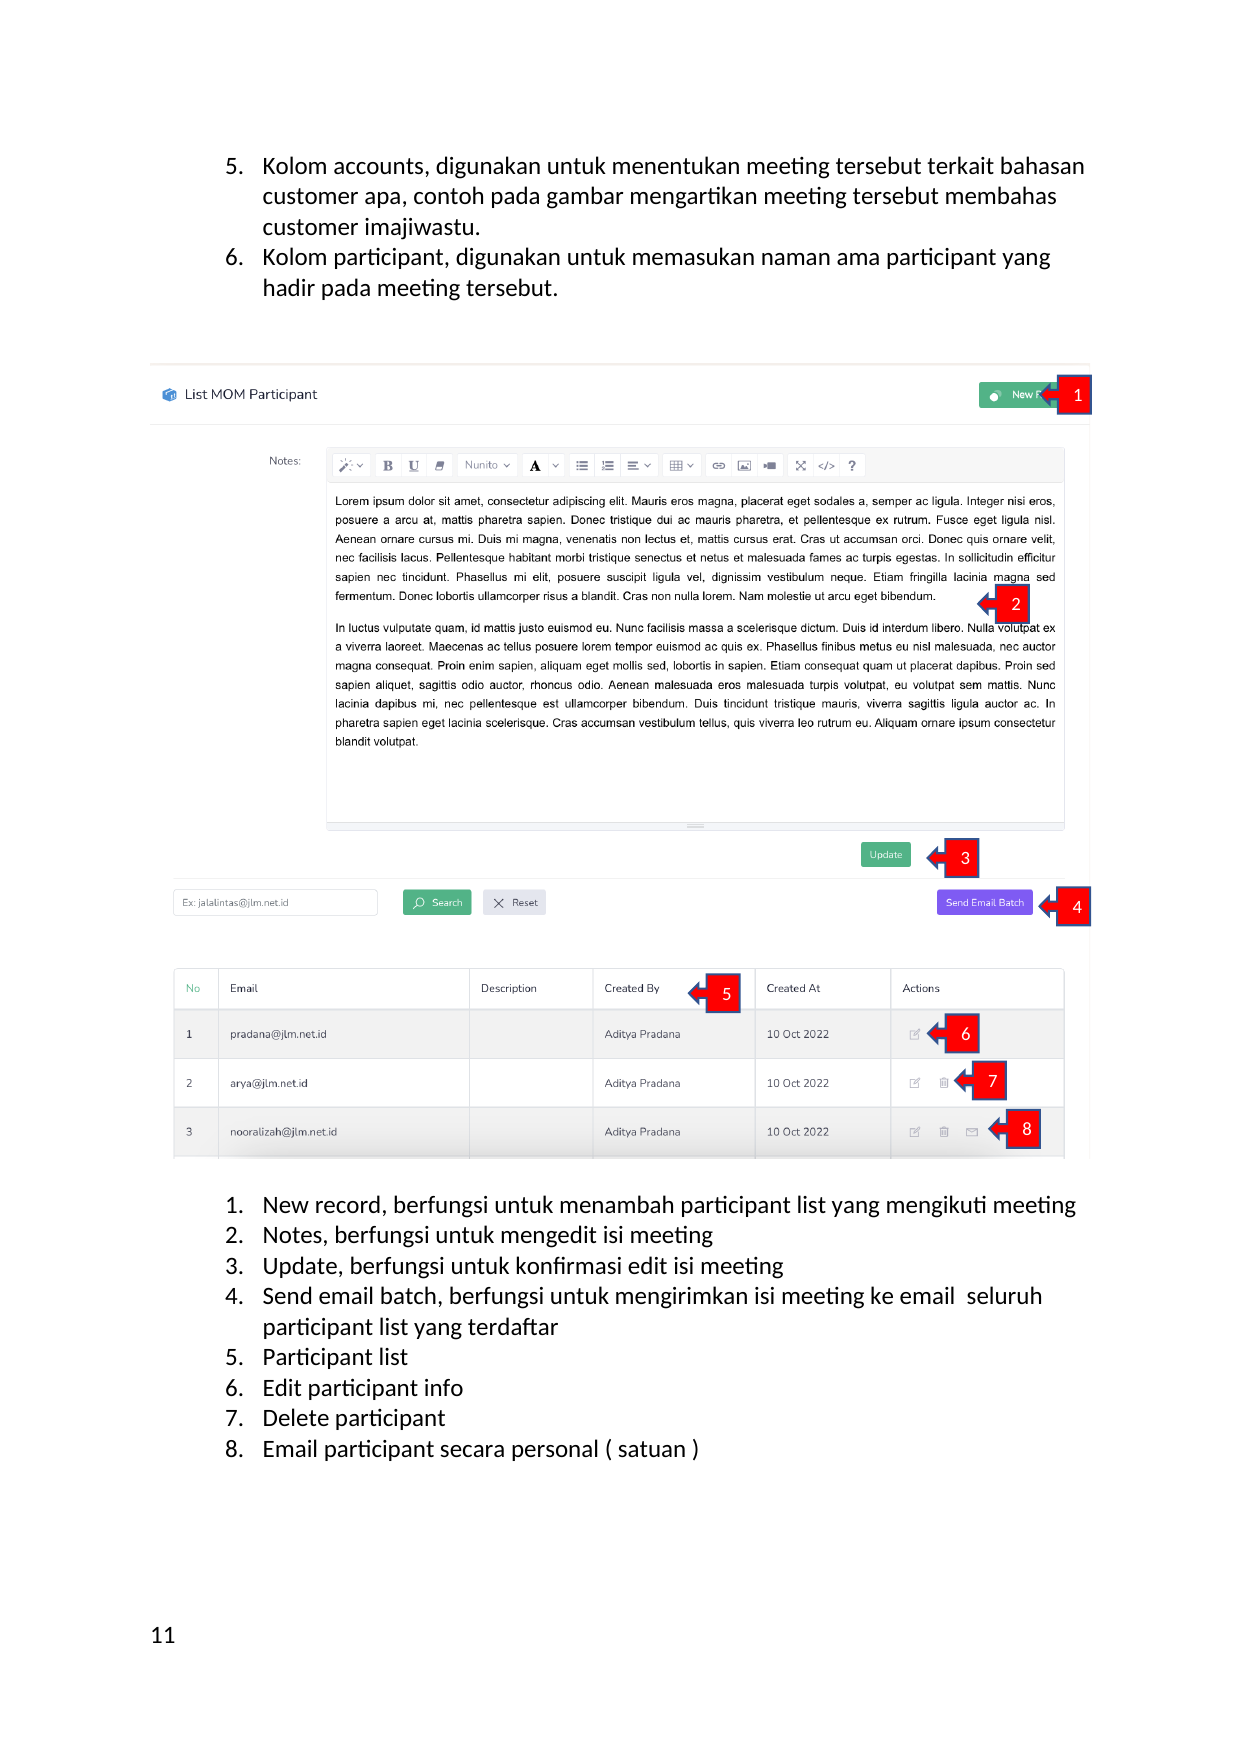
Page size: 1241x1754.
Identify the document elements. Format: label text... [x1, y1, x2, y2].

picture [150, 363, 1091, 1159]
list Kolom accounts, digunakan untuk menentukan meeting tersebut terkait bahasan customer apa, contoh pada gambar mengartikan meeting tersebut membahas customer imajiwastu. [225, 150, 1090, 242]
list Send email batch, berfungsi untuk mengirimkan isi meeting ke email seluruh participant list yang terdaftar [225, 1280, 1090, 1341]
list Participant list [225, 1341, 1090, 1372]
list Kolom participant, digunakan untuk memasukan naman ama participant yang hadir pada meeting tersebut. [225, 242, 1090, 303]
list Edit participant info [225, 1372, 1090, 1402]
list Email participant secara personal ( satuan ) [225, 1433, 1090, 1463]
list New record, berfungsi untuk menambah participant list yang mengikuti meeting [225, 1189, 1090, 1219]
list Delete participant [225, 1402, 1090, 1433]
list Notes, berfungsi untuk mengedit isi meeting [225, 1219, 1090, 1250]
list Update, berfungsi untuk konfirmasi edit isi meeting [225, 1250, 1090, 1280]
